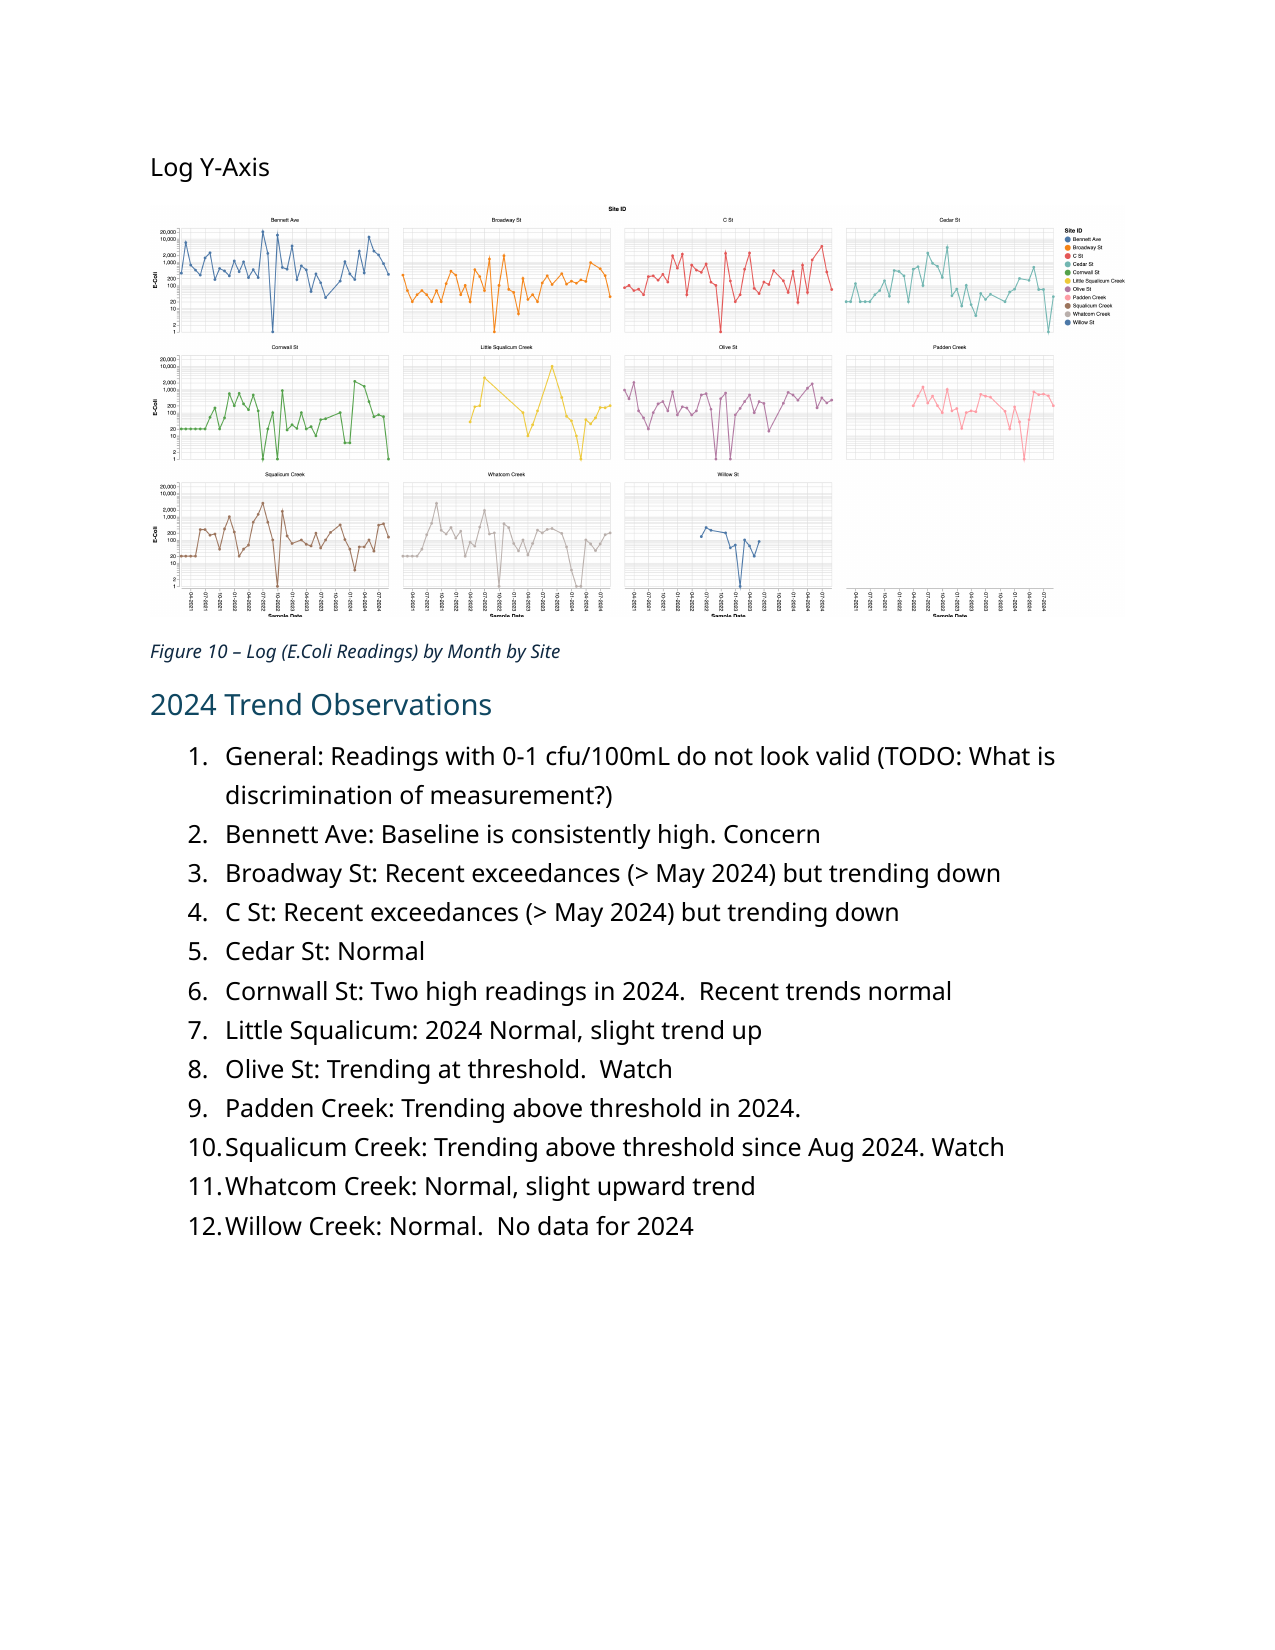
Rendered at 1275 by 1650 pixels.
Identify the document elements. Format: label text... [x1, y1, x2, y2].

list General: Readings with 0-1 cfu/100mL do not look valid (TODO: What is discrimination of measurement?) [187, 738, 1125, 811]
list Cedar St: Normal [187, 934, 1125, 968]
subtitle 2024 Trend Observations [150, 684, 1125, 724]
list Squalicum Creek: Trending above threshold since Aug 2024. Watch [187, 1130, 1125, 1164]
text Log Y-Axis [150, 150, 1125, 184]
text Figure – Log (E.Coli Readings) by Month by Site [150, 638, 1125, 663]
list Bennett Ave: Baseline is consistently high. Concern [187, 817, 1125, 851]
picture [150, 205, 1125, 617]
list Little Squalicum: 2024 Normal, slight trend up [187, 1012, 1125, 1046]
list Willow Creek: Normal. No data for 2024 [187, 1208, 1125, 1242]
list C St: Recent exceedances (> May 2024) but trending down [187, 895, 1125, 929]
list Padden Creek: Trending above threshold in 2024. [187, 1091, 1125, 1125]
list Olive St: Trending at threshold. Watch [187, 1052, 1125, 1086]
list Cornwall St: Two high readings in 2024. Recent trends normal [187, 973, 1125, 1007]
list Whatcom Creek: Normal, slight upward trend [187, 1169, 1125, 1203]
list Broadway St: Recent exceedances (> May 2024) but trending down [187, 856, 1125, 890]
